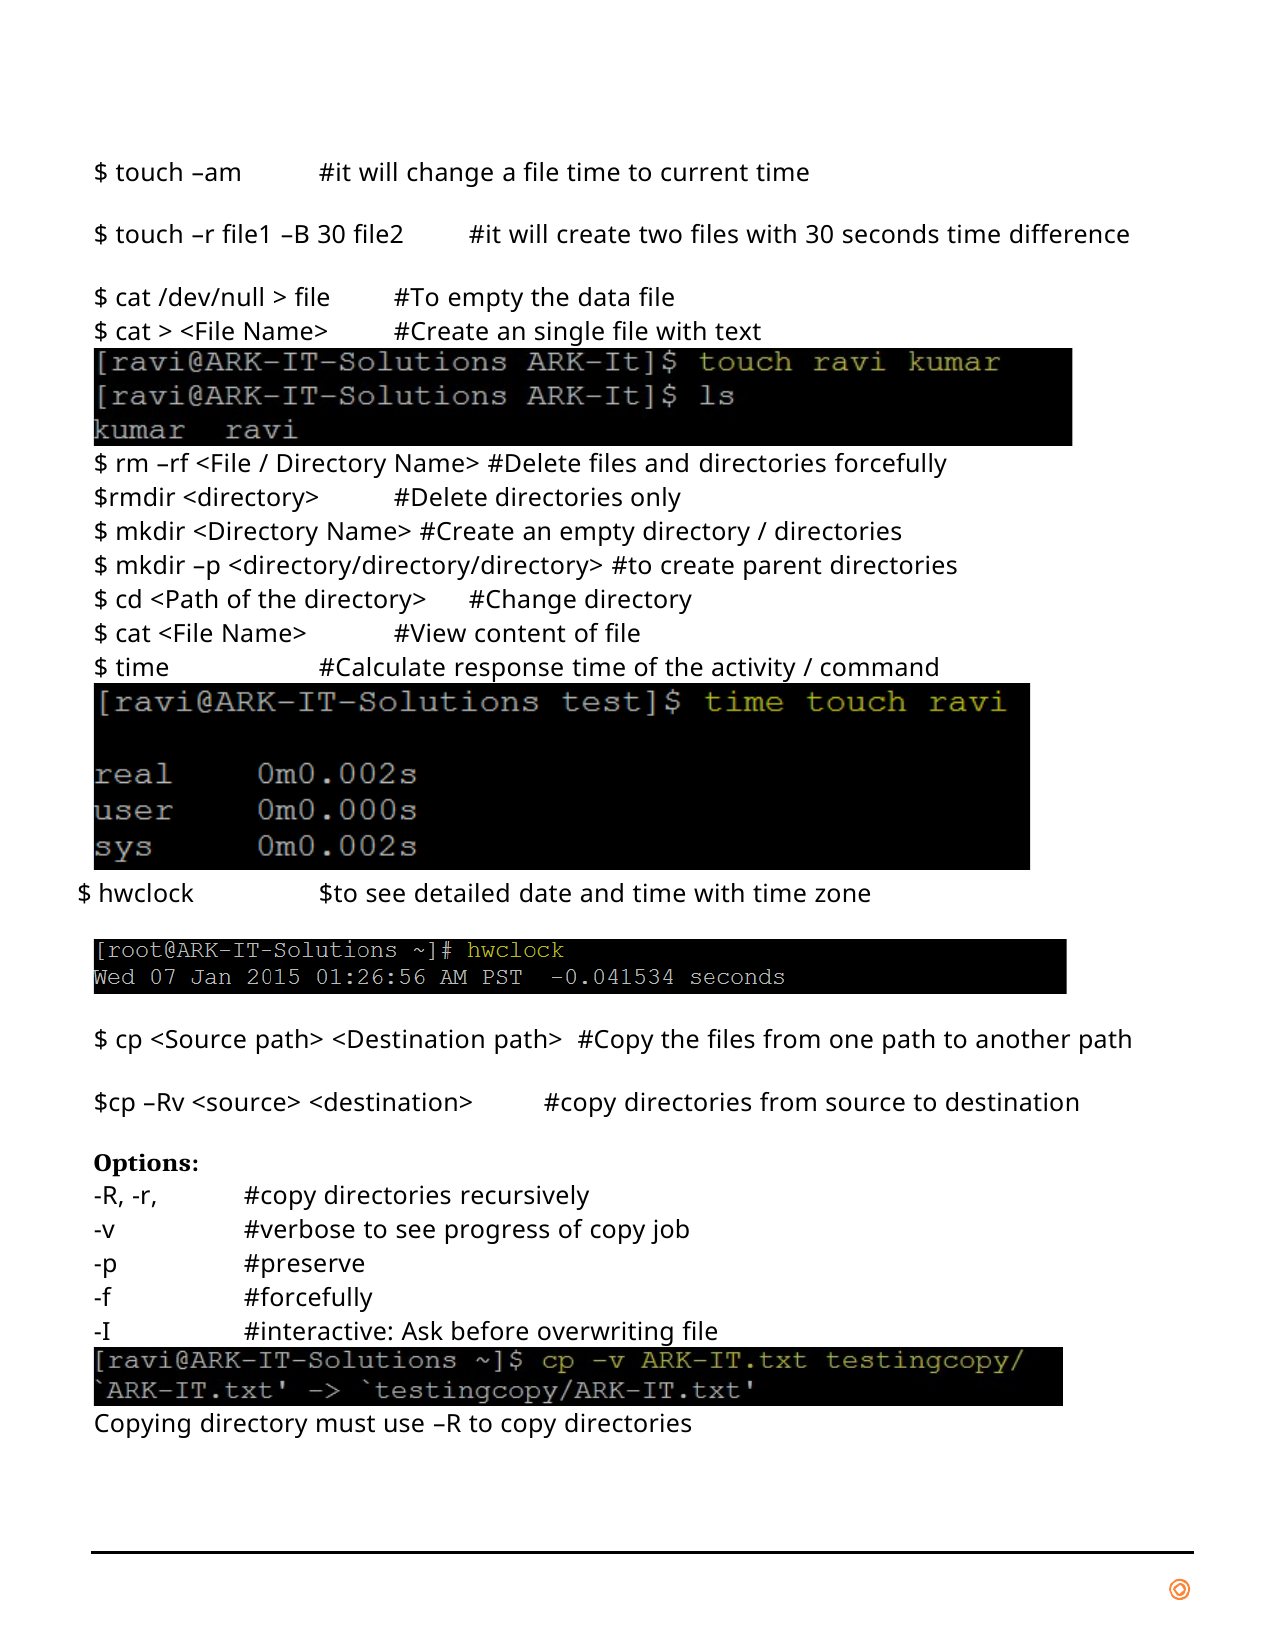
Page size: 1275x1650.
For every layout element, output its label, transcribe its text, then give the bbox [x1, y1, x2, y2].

text $cp –Rv <source> <destination> #copy directories from source to destination [94, 1085, 1206, 1119]
subtitle Options: [94, 1149, 1206, 1177]
text $ cat > <File Name> #Create an single file with text [94, 314, 1206, 348]
text $ mkdir –p <directory/directory/directory> #to create parent directories [94, 548, 1206, 582]
picture [93, 939, 1067, 994]
text -R, -r, #copy directories recursively [94, 1177, 1206, 1212]
text $ cd <Path of the directory> #Change directory [94, 582, 1206, 616]
text $ cat /dev/null > file #To empty the data file [94, 280, 1206, 314]
text -f #forcefully [94, 1280, 1206, 1314]
text $ cp <Source path> <Destination path> #Copy the files from one path to another path [94, 1022, 1206, 1056]
picture [93, 1347, 1063, 1406]
text -v #verbose to see progress of copy job [94, 1212, 1206, 1246]
text $ touch –r file1 –B 30 file2 #it will create two files with 30 seconds time difference [94, 217, 1206, 251]
text $ hwclock $to see detailed date and time with time zone [77, 876, 1206, 910]
text $rmdir <directory> #Delete directories only [94, 479, 1206, 513]
text -I #interactive: Ask before overwriting file [94, 1314, 1206, 1348]
picture [93, 348, 1073, 446]
text $ touch –am #it will change a file time to current time [94, 154, 1206, 188]
text $ mkdir <Directory Name> #Create an empty directory / directories [94, 513, 1206, 548]
text -p #preserve [94, 1246, 1206, 1280]
text $ cat <File Name> #View content of file [94, 616, 1206, 650]
picture [93, 683, 1031, 870]
text $ time #Calculate response time of the activity / command [94, 650, 1206, 684]
text $ rm –rf <File / Directory Name> #Delete files and directories forcefully [94, 445, 1206, 479]
text Copying directory must use –R to copy directories [94, 1405, 1206, 1439]
